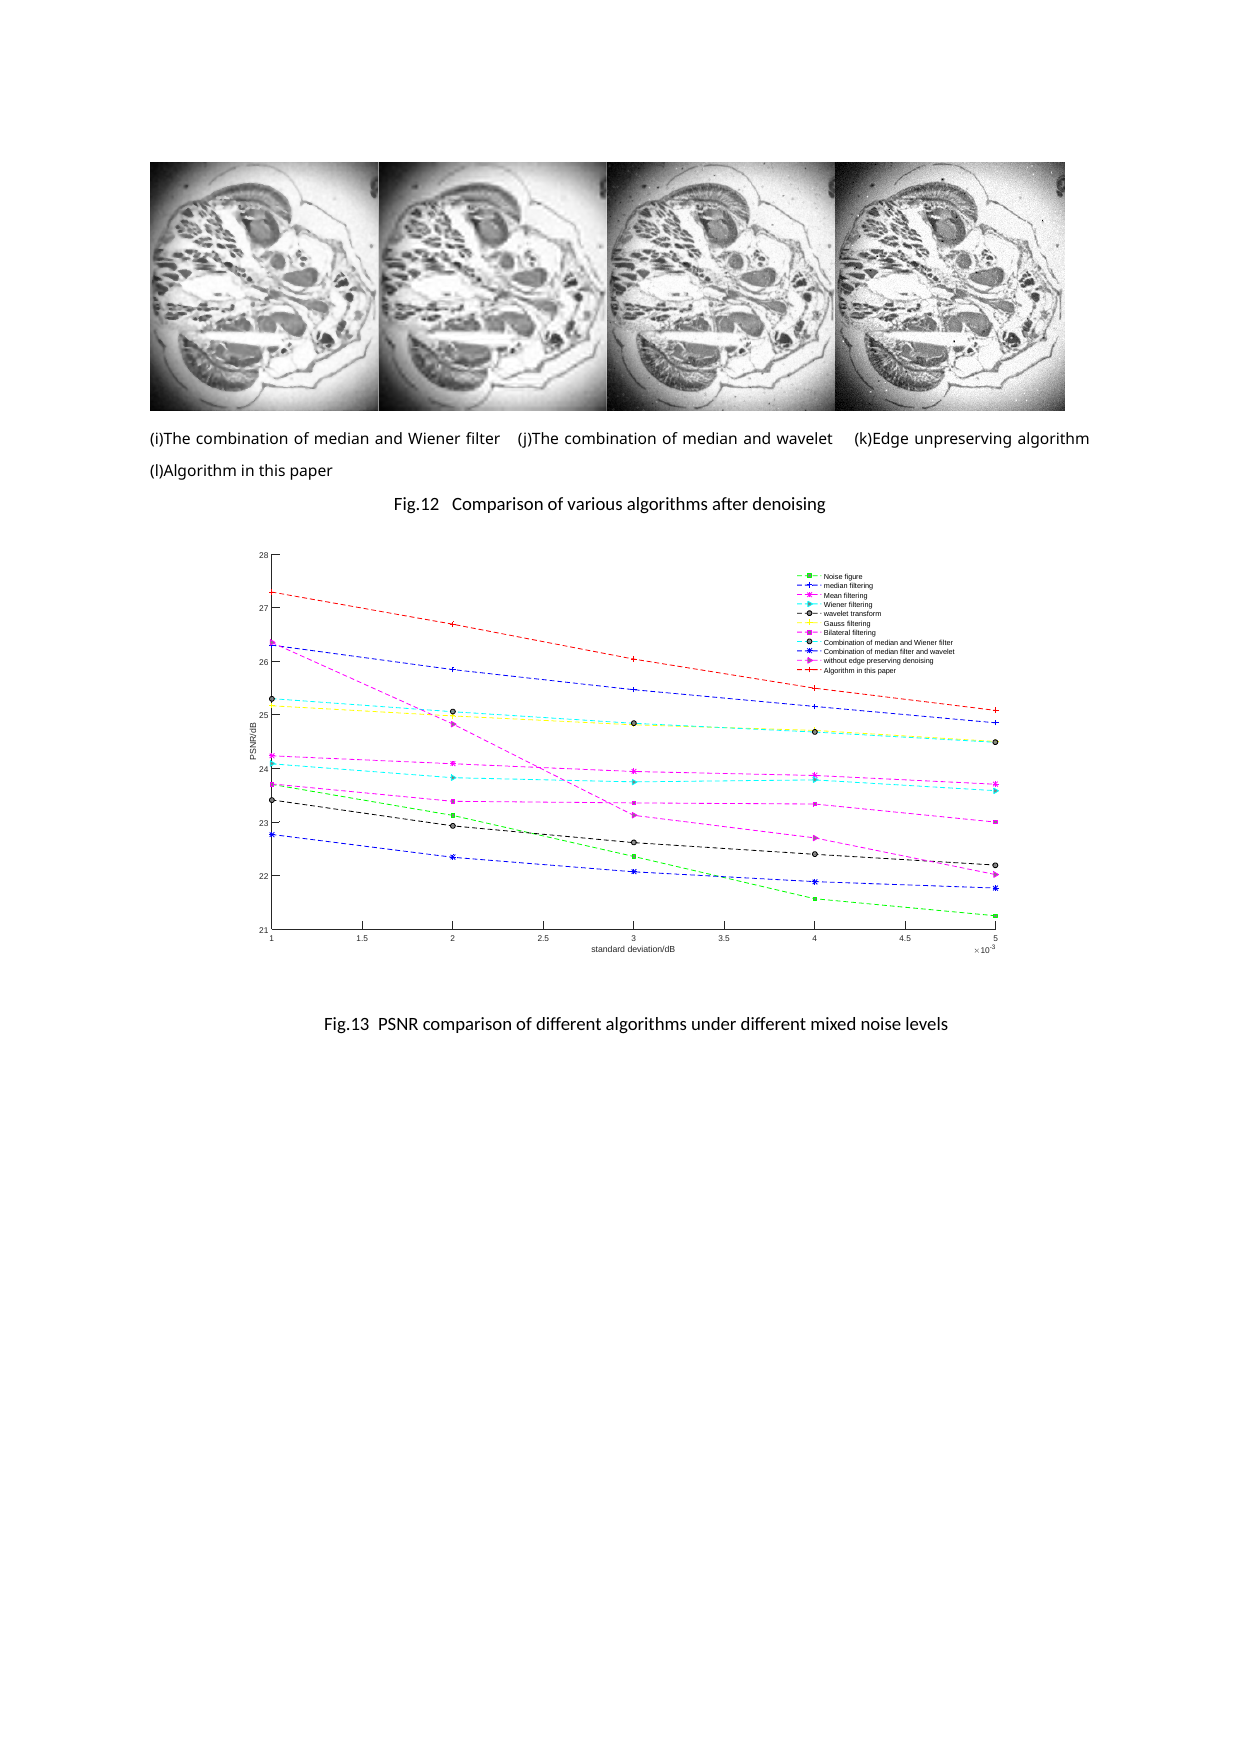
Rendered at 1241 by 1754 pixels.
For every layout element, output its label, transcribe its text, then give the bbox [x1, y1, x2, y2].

text Fig.13 PSNR comparison of different algorithms under different mixed noise levels [150, 1007, 1090, 1039]
text (i)The combination of median and Wiener filter (j)The combination of median and wavelet (k)Edge unpreserving algorithm (l)Algorithm in this paper [150, 422, 1090, 487]
text Fig.12 Comparison of various algorithms after denoising [150, 487, 1090, 519]
